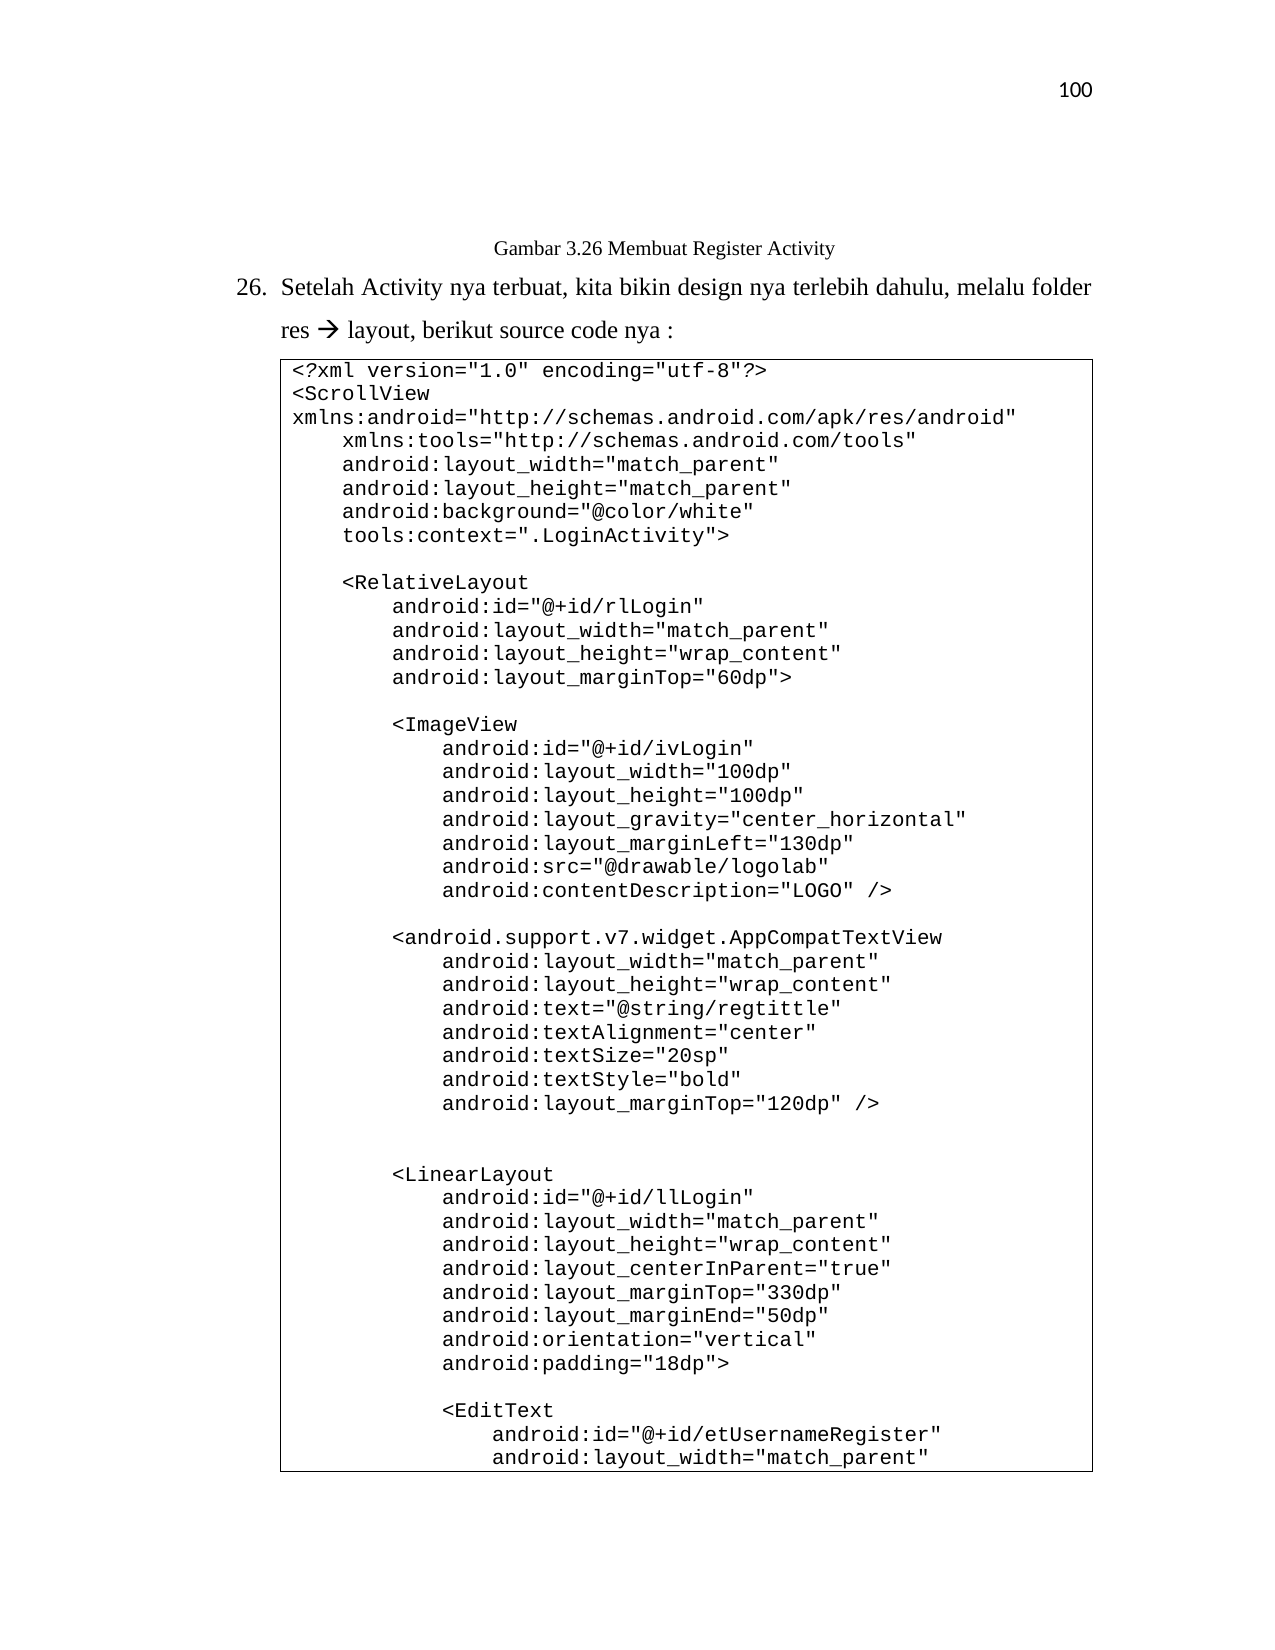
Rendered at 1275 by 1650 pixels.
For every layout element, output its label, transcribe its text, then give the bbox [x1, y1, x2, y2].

text Gambar 3.26 Membuat Register Activity [236, 236, 1093, 260]
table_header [281, 360, 1092, 1471]
text 26. Setelah Activity nya terbuat, kita bikin design nya terlebih dahulu, melalu folder res layout, berikut source code nya : [236, 272, 1093, 344]
